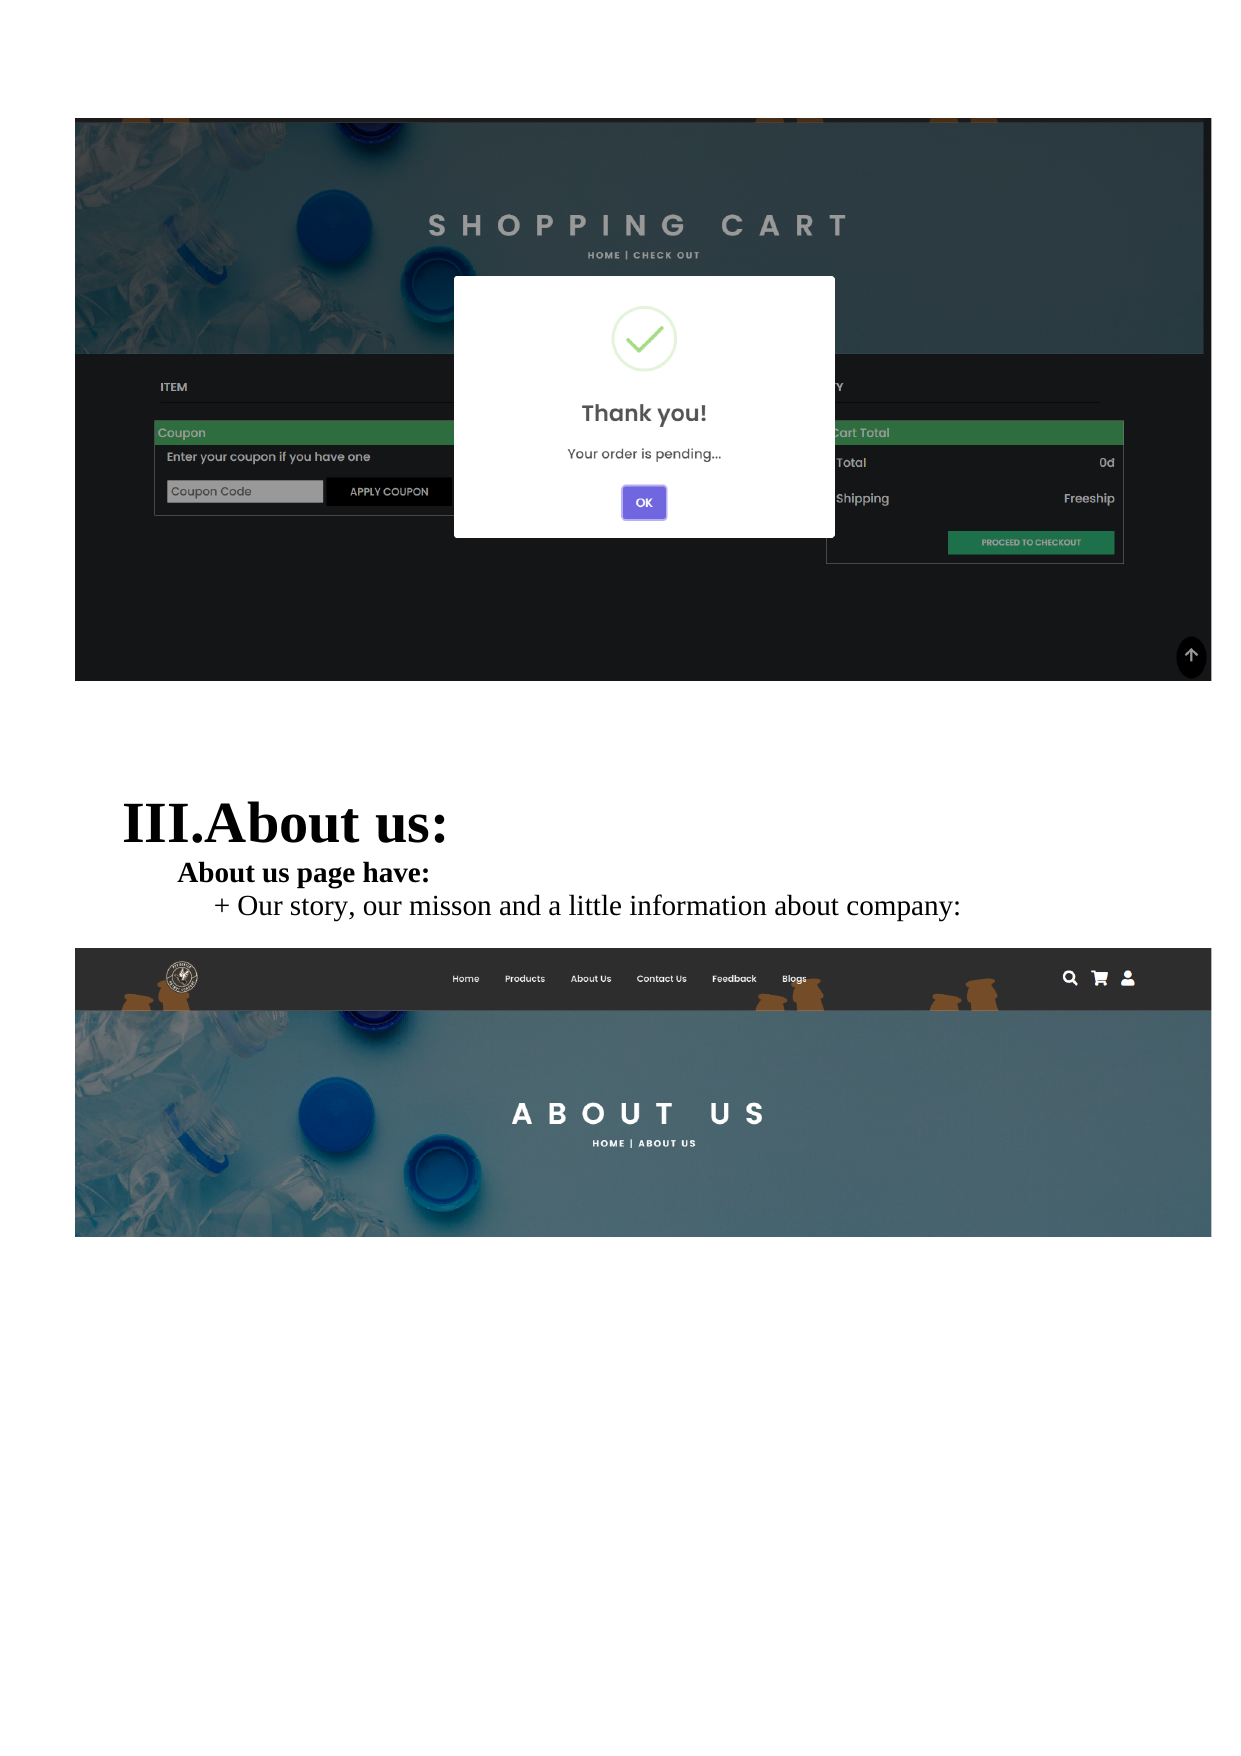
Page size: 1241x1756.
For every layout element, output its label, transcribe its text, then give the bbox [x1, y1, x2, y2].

text + Our story, our misson and a little information about company: [75, 888, 1211, 922]
picture [75, 118, 1212, 681]
picture [75, 948, 1212, 1237]
text About us page have: [75, 855, 1211, 888]
subtitle III.About us: [122, 788, 1211, 855]
